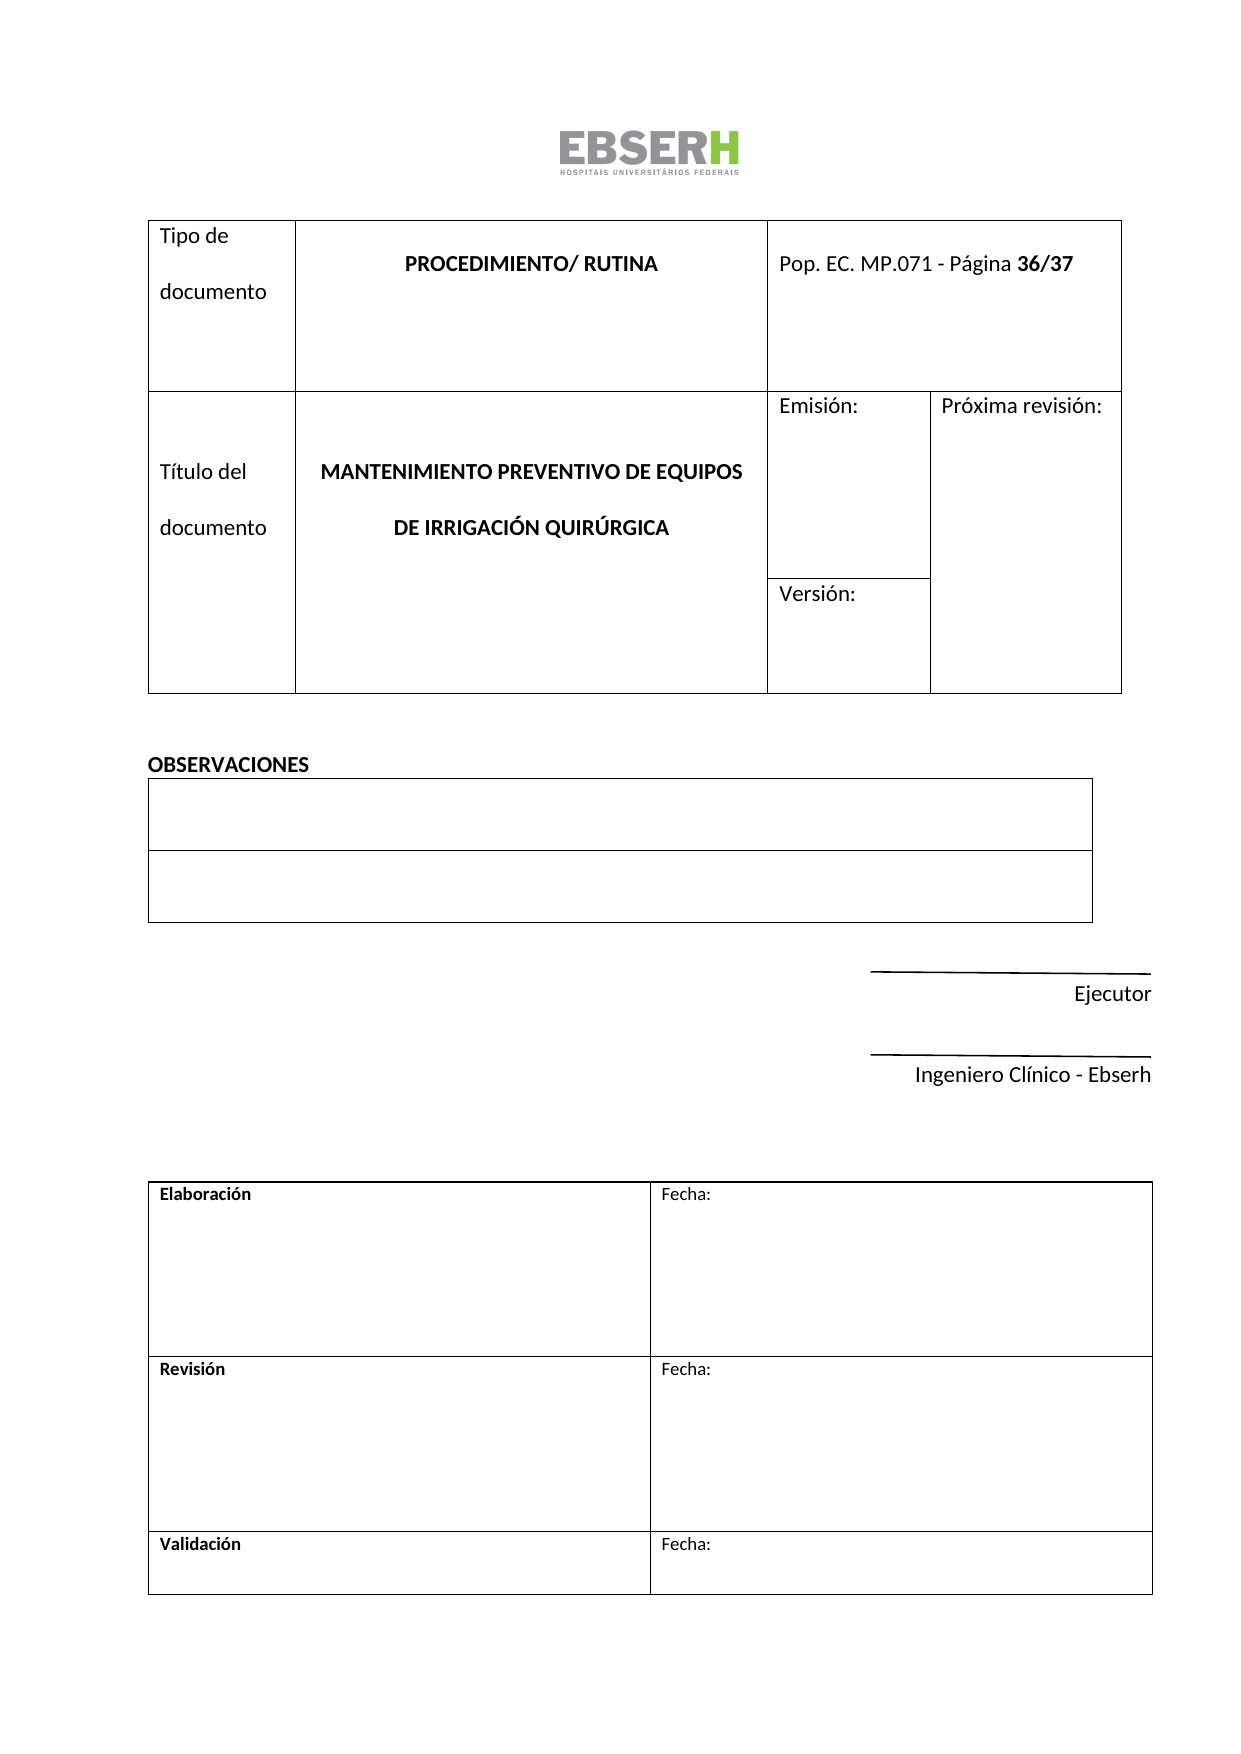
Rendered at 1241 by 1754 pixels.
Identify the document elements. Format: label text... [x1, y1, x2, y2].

text Ingeniero Clínico - Ebserh [148, 1060, 1152, 1088]
table_cell [149, 851, 1092, 922]
table_header [149, 779, 1092, 850]
table_cell Revisión [149, 1357, 650, 1531]
picture [558, 130, 741, 175]
table_cell Fecha: [651, 1532, 1152, 1593]
text OBSERVACIONES [148, 750, 1152, 778]
text Ejecutor [148, 979, 1152, 1007]
table_cell Fecha: [651, 1357, 1152, 1531]
table_cell Validación [149, 1532, 650, 1593]
table_header Elaboración [149, 1183, 650, 1356]
table_header Fecha: [651, 1183, 1152, 1356]
